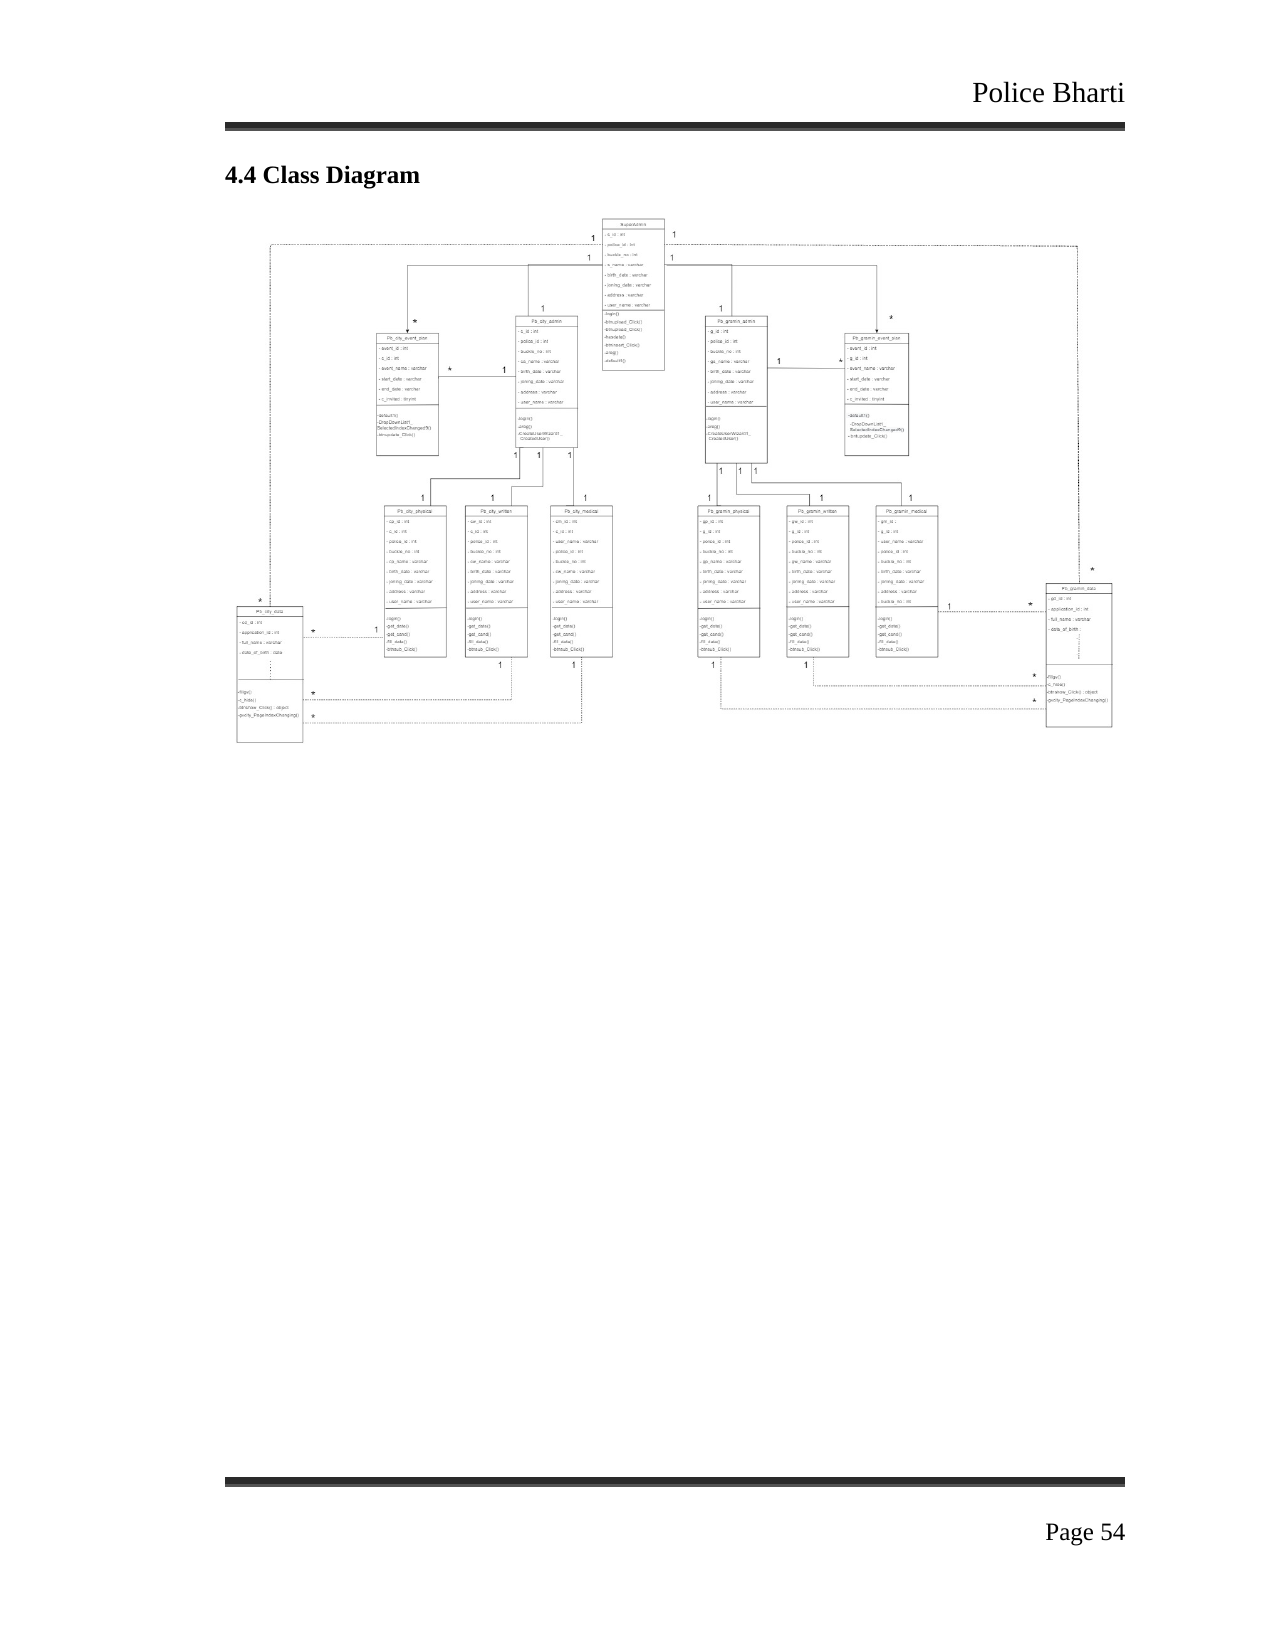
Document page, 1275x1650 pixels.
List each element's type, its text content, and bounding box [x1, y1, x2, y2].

picture [225, 207, 1125, 754]
text 4.4 Class Diagram [225, 160, 1125, 189]
